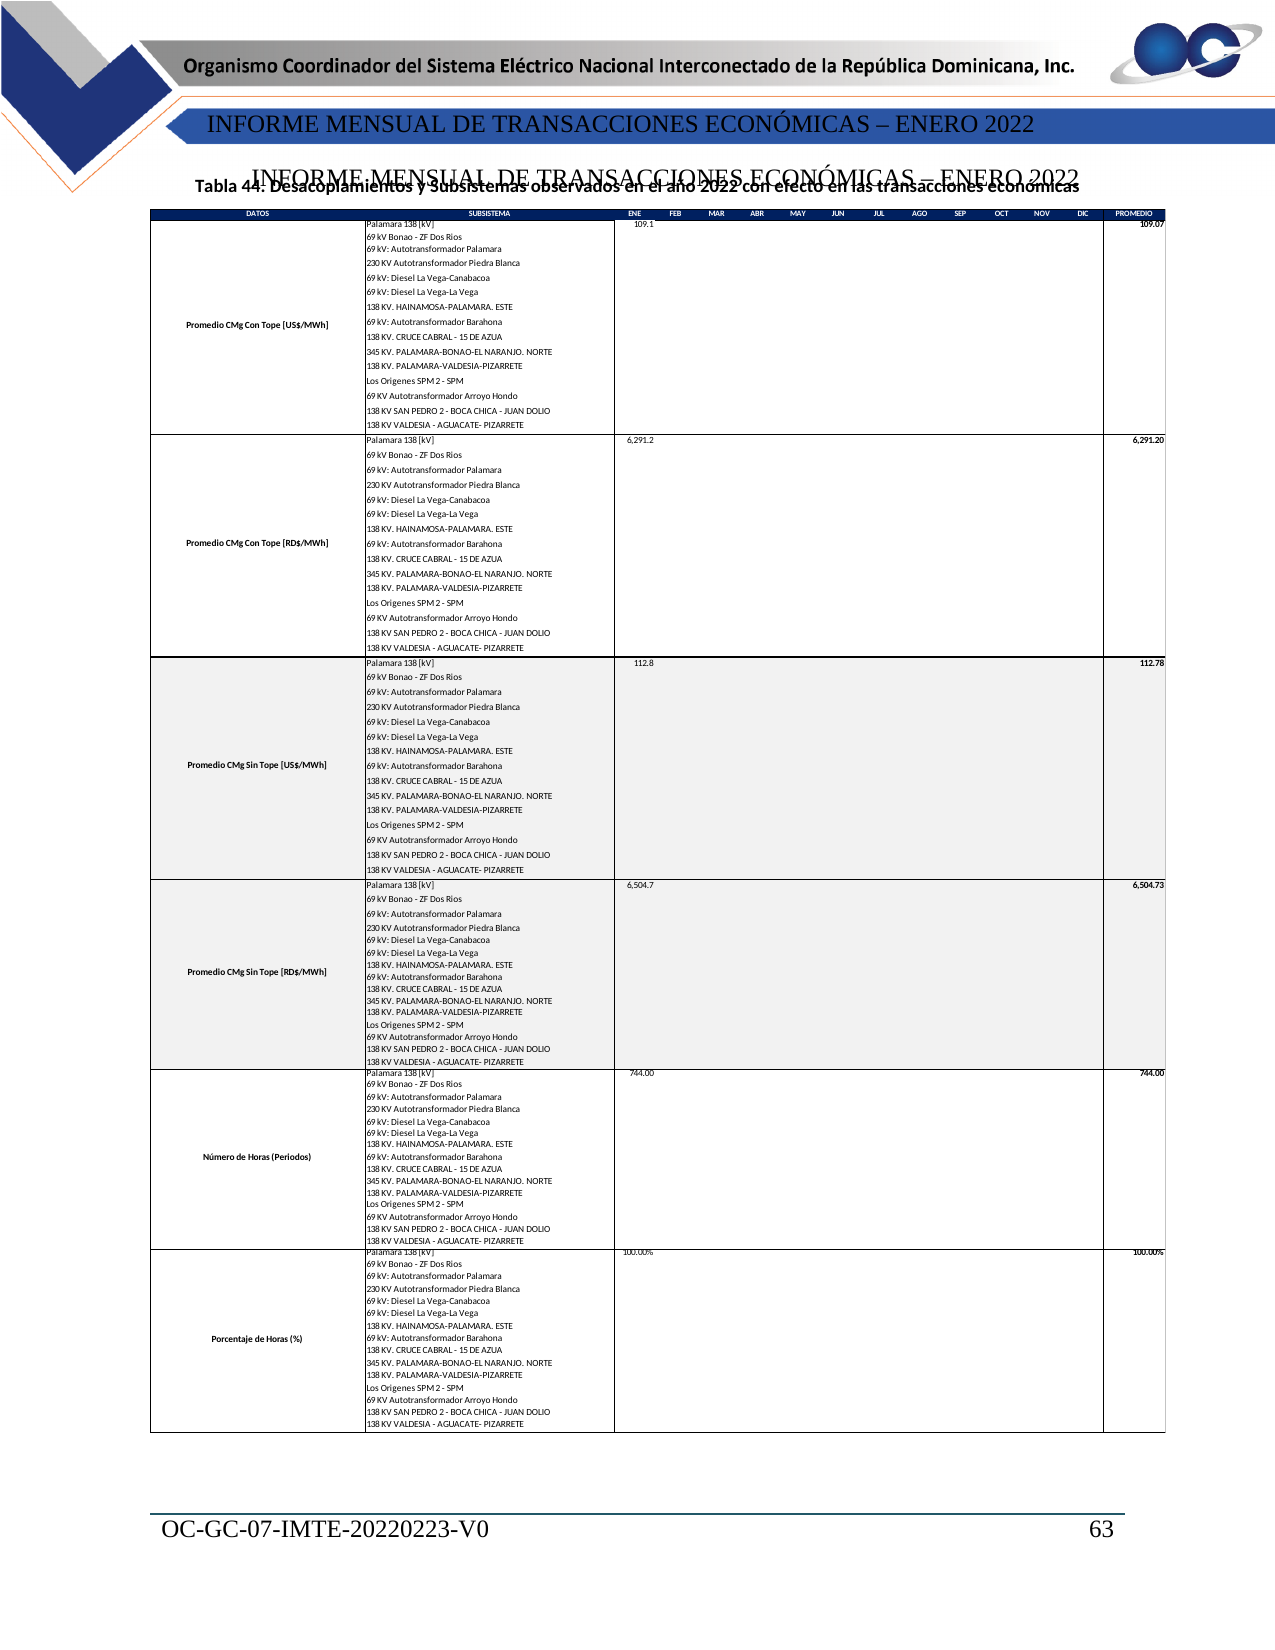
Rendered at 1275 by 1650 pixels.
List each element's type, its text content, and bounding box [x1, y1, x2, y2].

picture [1, 1, 1275, 196]
text Tabla 44. Desacoplamientos y Subsistemas observados en el año 2022 con efecto en las transacciones económicas [150, 174, 1125, 197]
